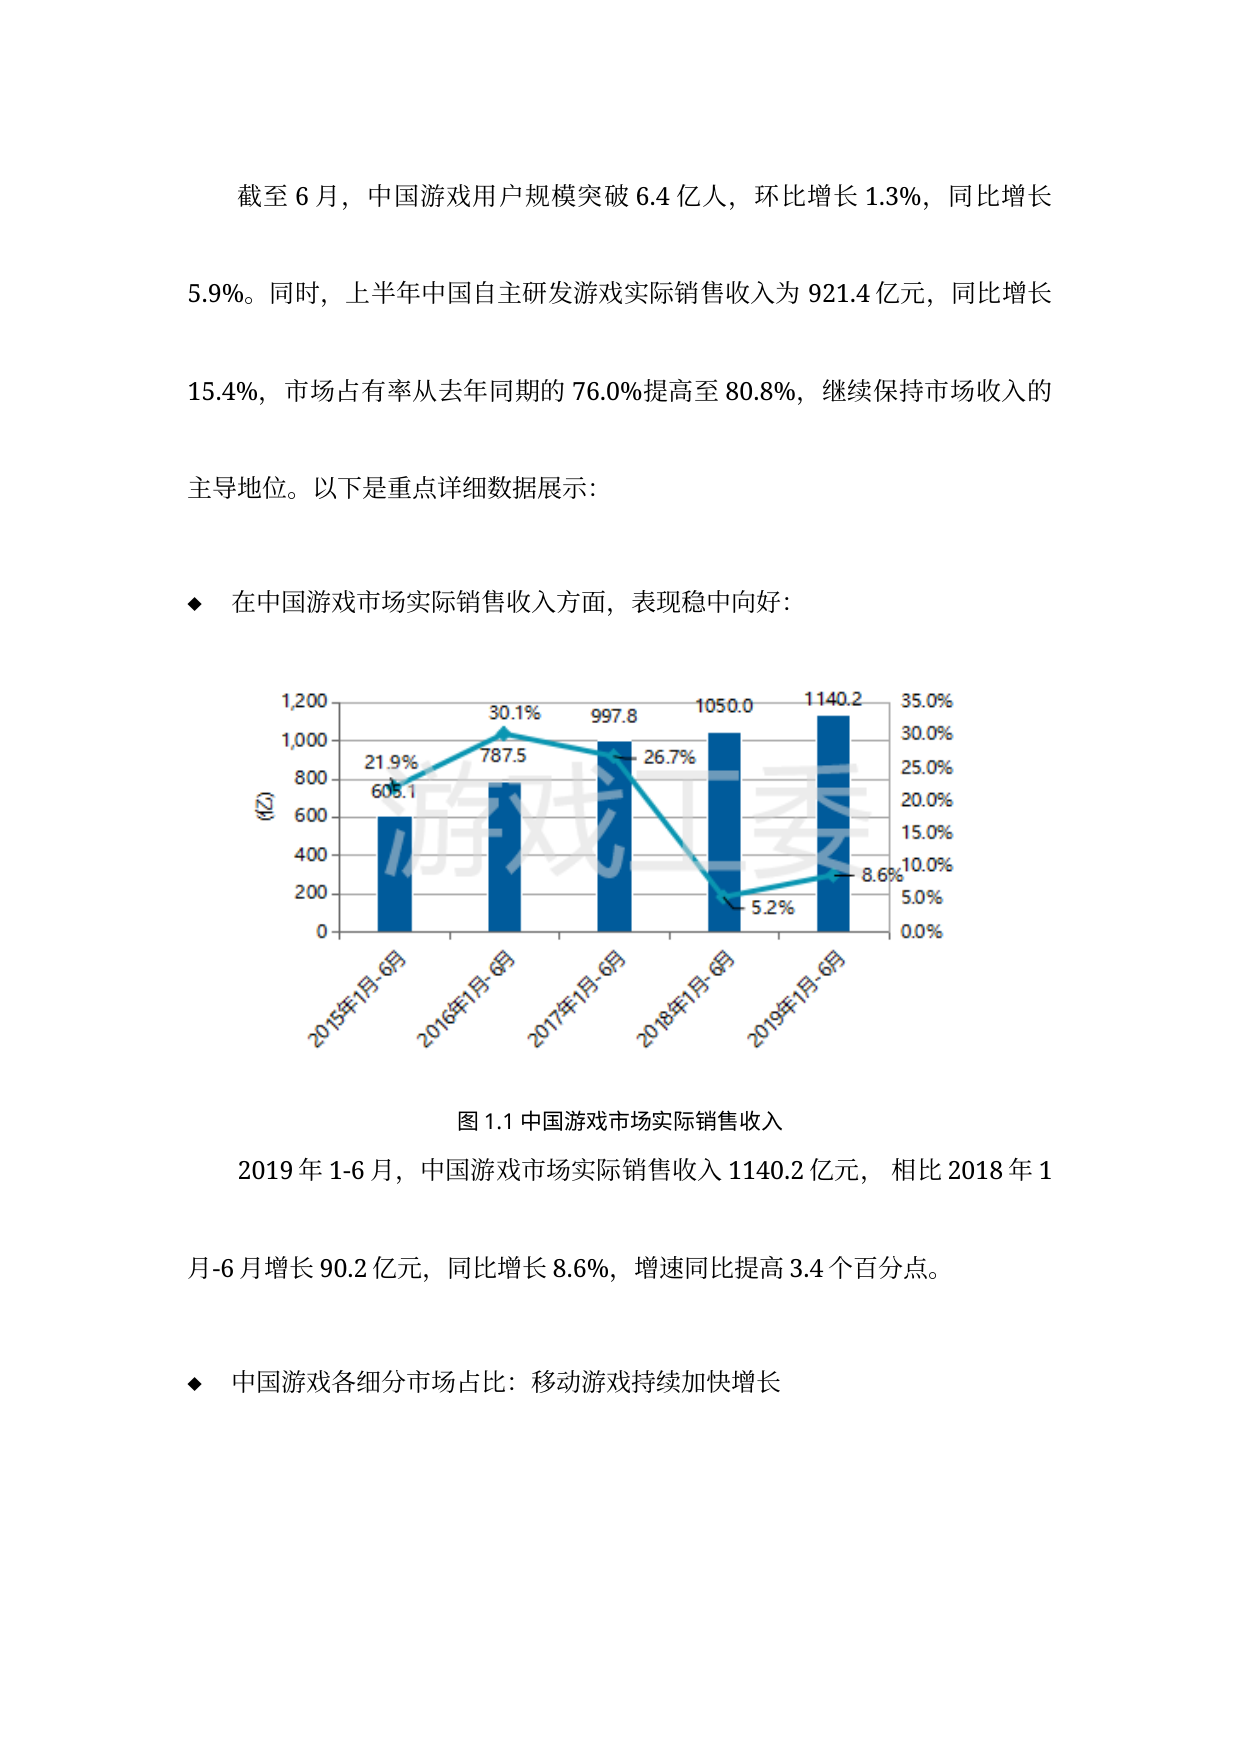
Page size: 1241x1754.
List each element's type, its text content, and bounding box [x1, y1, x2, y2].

list 在中国游戏市场实际销售收入方面，表现稳中向好： [187, 569, 1053, 634]
text 截至6月，中国游戏用户规模突破6.4亿人，环比增长1.3%，同比增长5.9%。同时，上半年中国自主研发游戏实际销售收入为921.4亿元，同比增长15.4%，市场占有率从去年同期的76.0%提高至80.8%，继续保持市场收入的主导地位。以下是重点详细数据展示： [187, 162, 1053, 519]
list 中国游戏各细分市场占比：移动游戏持续加快增长 [187, 1348, 1053, 1413]
text 2019年1-6月，中国游戏市场实际销售收入1140.2亿元， 相比2018年1月-6月增长90.2亿元，同比增长8.6%，增速同比提高3.4个百分点。 [187, 1137, 1053, 1299]
text 图1.1 中国游戏市场实际销售收入 [187, 1104, 1053, 1137]
picture [247, 682, 993, 1061]
